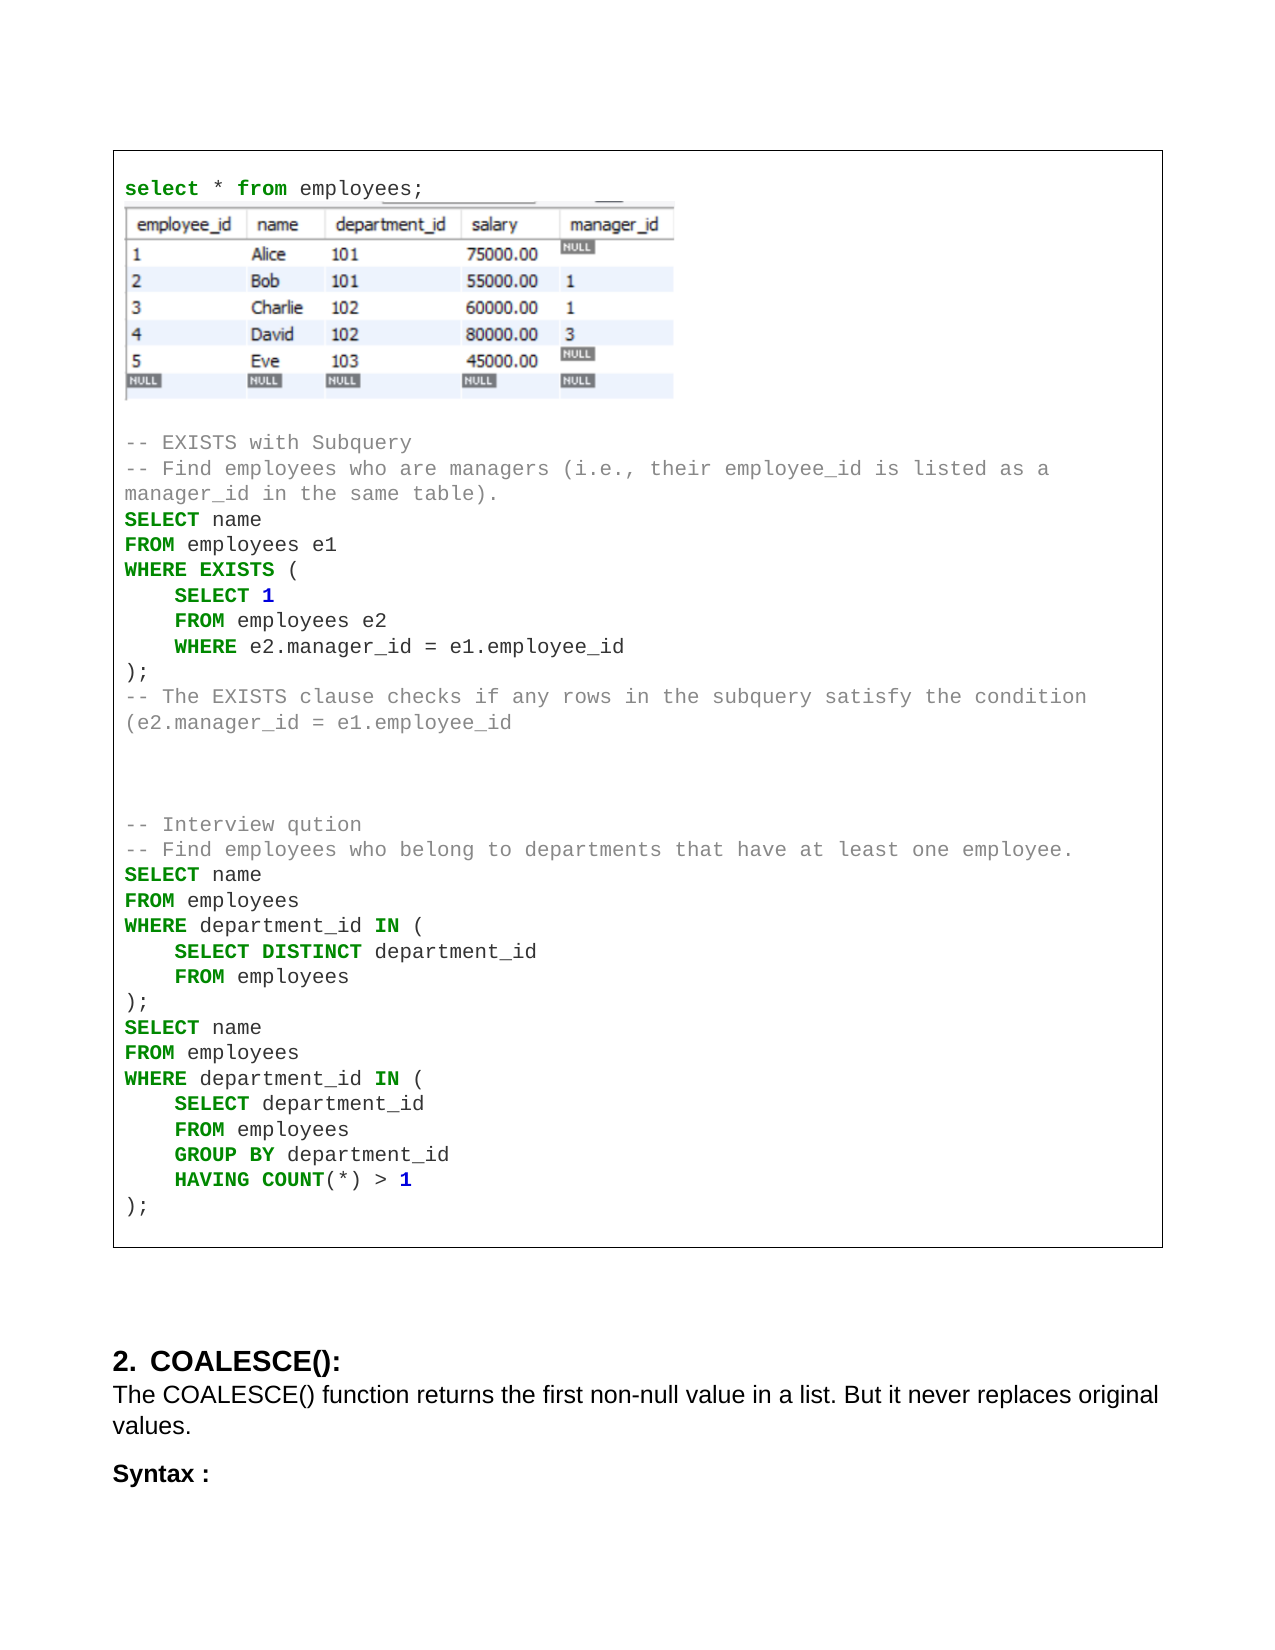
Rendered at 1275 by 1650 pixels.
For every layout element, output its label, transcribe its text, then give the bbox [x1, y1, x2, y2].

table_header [114, 151, 1162, 1247]
text Syntax : [112, 1459, 1162, 1487]
text The COALESCE() function returns the first non-null value in a list. But it never replaces original values. [112, 1380, 1162, 1440]
picture [124, 201, 676, 402]
list COALESCE(): [112, 1344, 1162, 1377]
